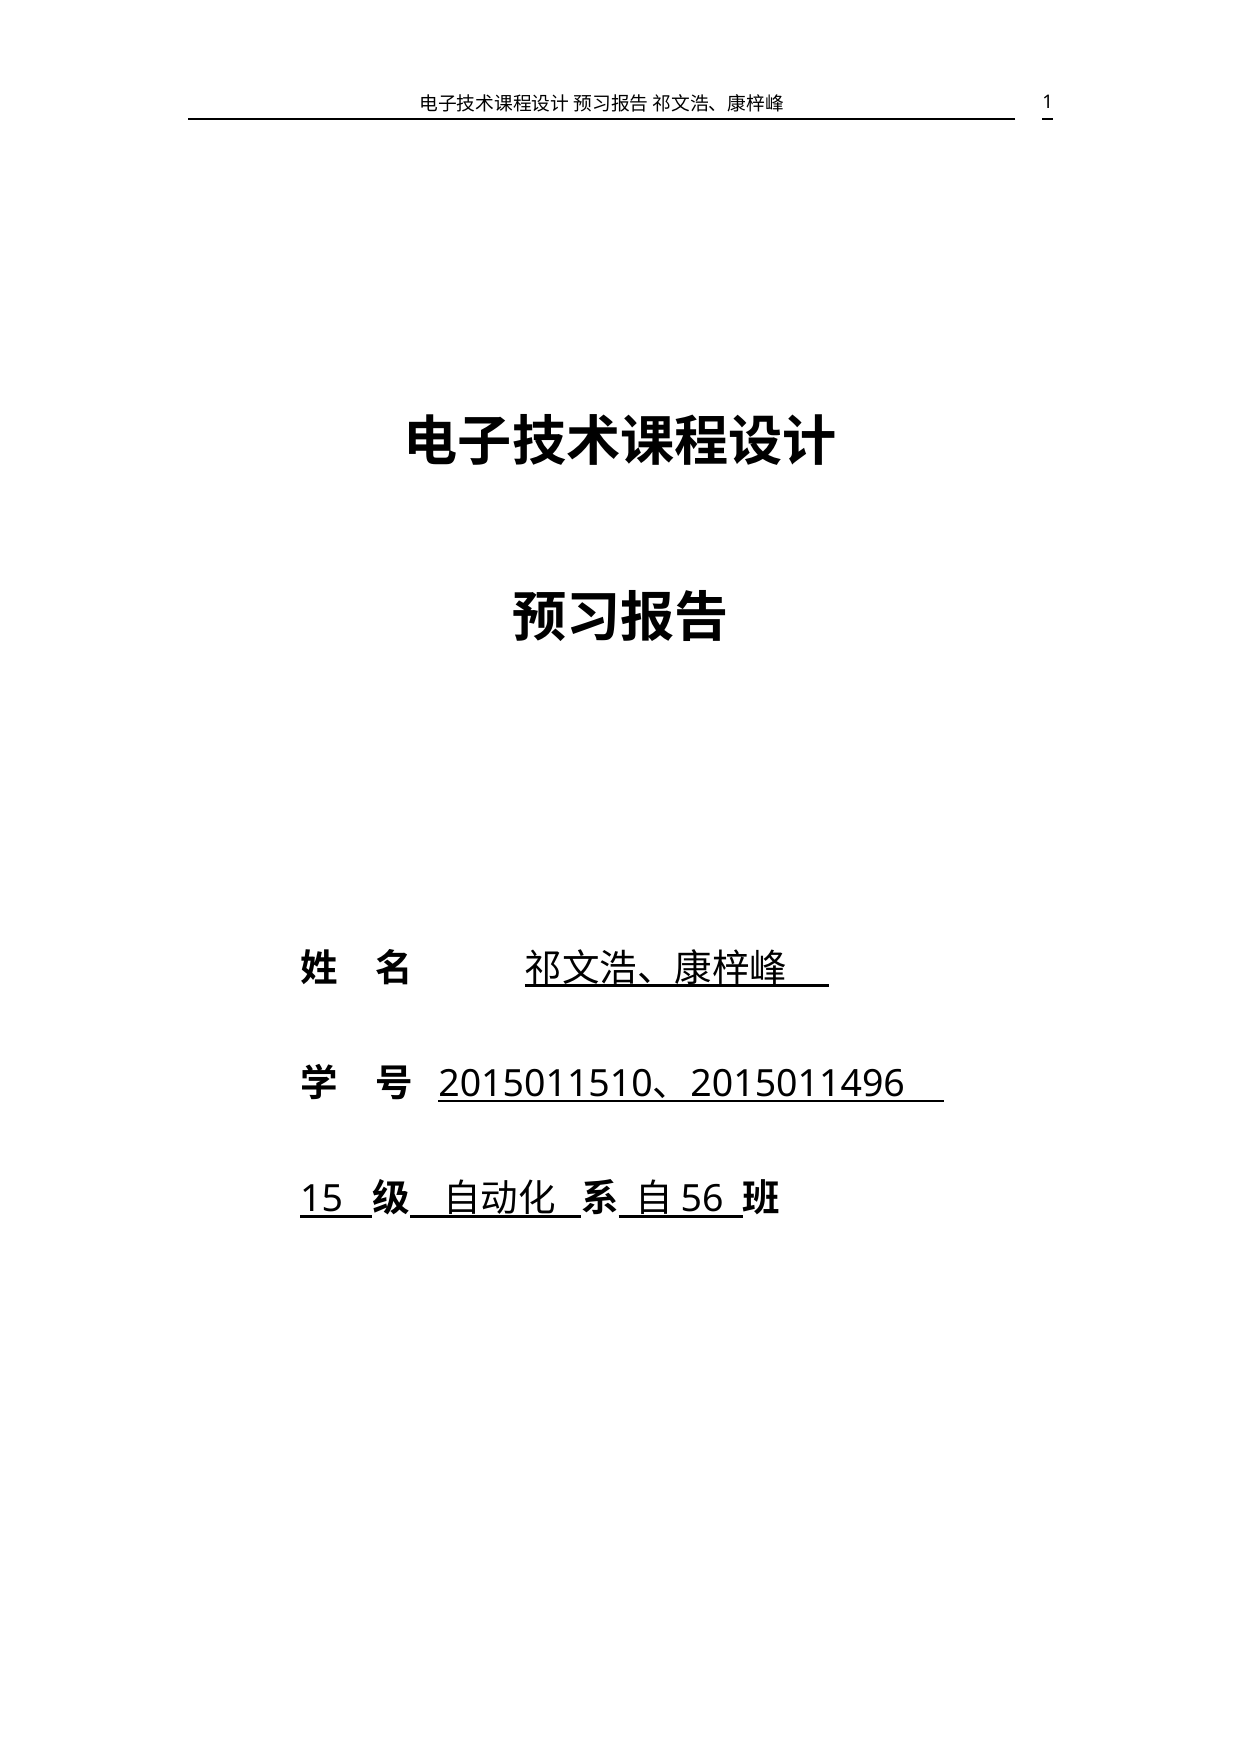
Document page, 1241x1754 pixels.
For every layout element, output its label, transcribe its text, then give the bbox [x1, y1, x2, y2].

text 学 号 2015011510、2015011496 [187, 1036, 1053, 1124]
text 姓 名 祁文浩、康梓峰 [187, 921, 1053, 1009]
text 预习报告 [187, 568, 1053, 657]
text 电子技术课程设计 [187, 392, 1053, 480]
text 15 级 自动化 系 自56 班 [187, 1152, 1053, 1240]
